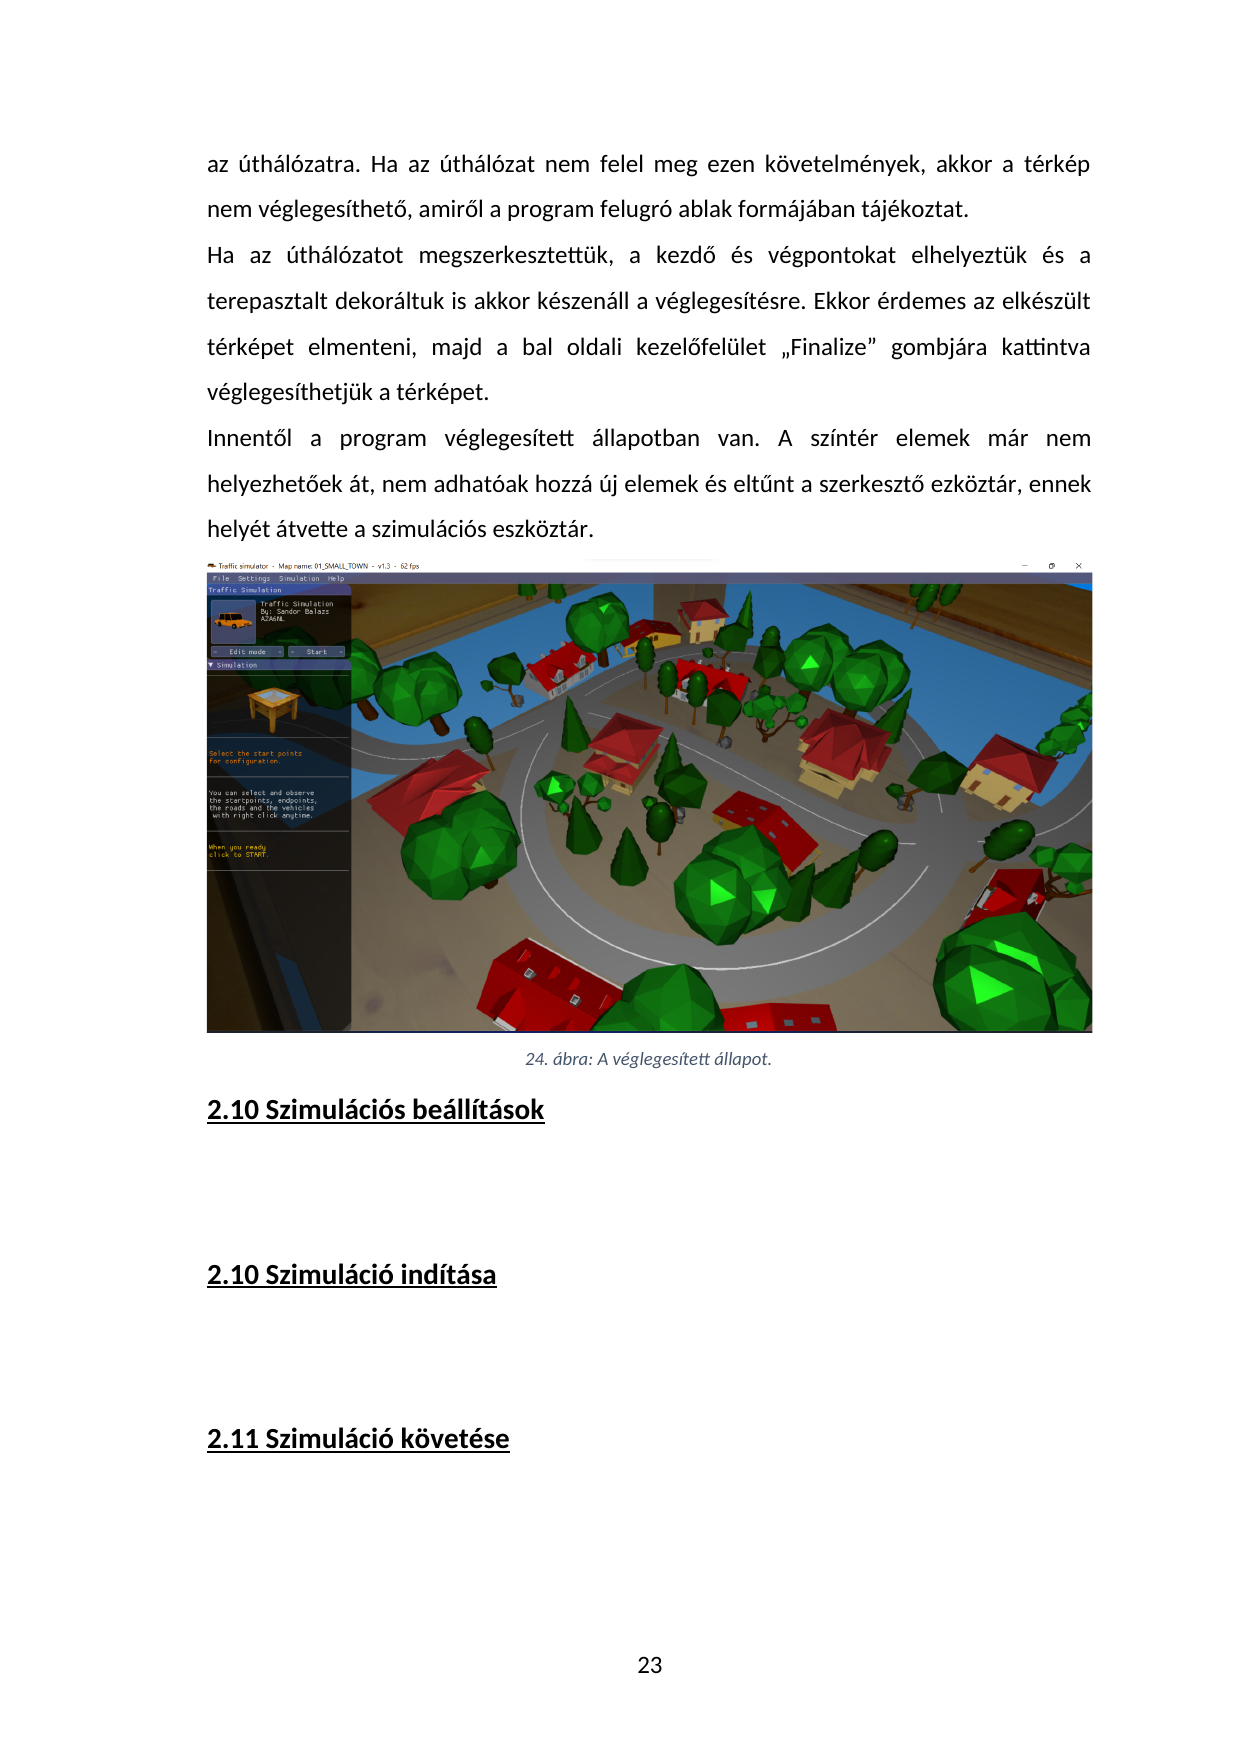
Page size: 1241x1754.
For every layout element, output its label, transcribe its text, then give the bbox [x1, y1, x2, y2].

picture [206, 559, 1093, 1033]
subtitle 2.10 Szimuláció indítása [207, 1256, 1092, 1292]
text Ha az úthálózatot megszerkesztettük, a kezdő és végpontokat elhelyeztük és a terepasztalt dekoráltuk is akkor készenáll a véglegesítésre. Ekkor érdemes az elkészült térképet elmenteni, majd a bal oldali kezelőfelület „Finalize” gombjára kattintva véglegesíthetjük a térképet. [207, 239, 1092, 407]
subtitle 2.11 Szimuláció követése [207, 1421, 1092, 1456]
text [207, 148, 1092, 224]
text Innentől a program véglegesített állapotban van. A színtér elemek már nem helyezhetőek át, nem adhatóak hozzá új elemek és eltűnt a szerkesztő ezköztár, ennek helyét átvette a szimulációs eszköztár. [207, 422, 1092, 544]
subtitle 2.10 Szimulációs beállítások [207, 1091, 1092, 1127]
